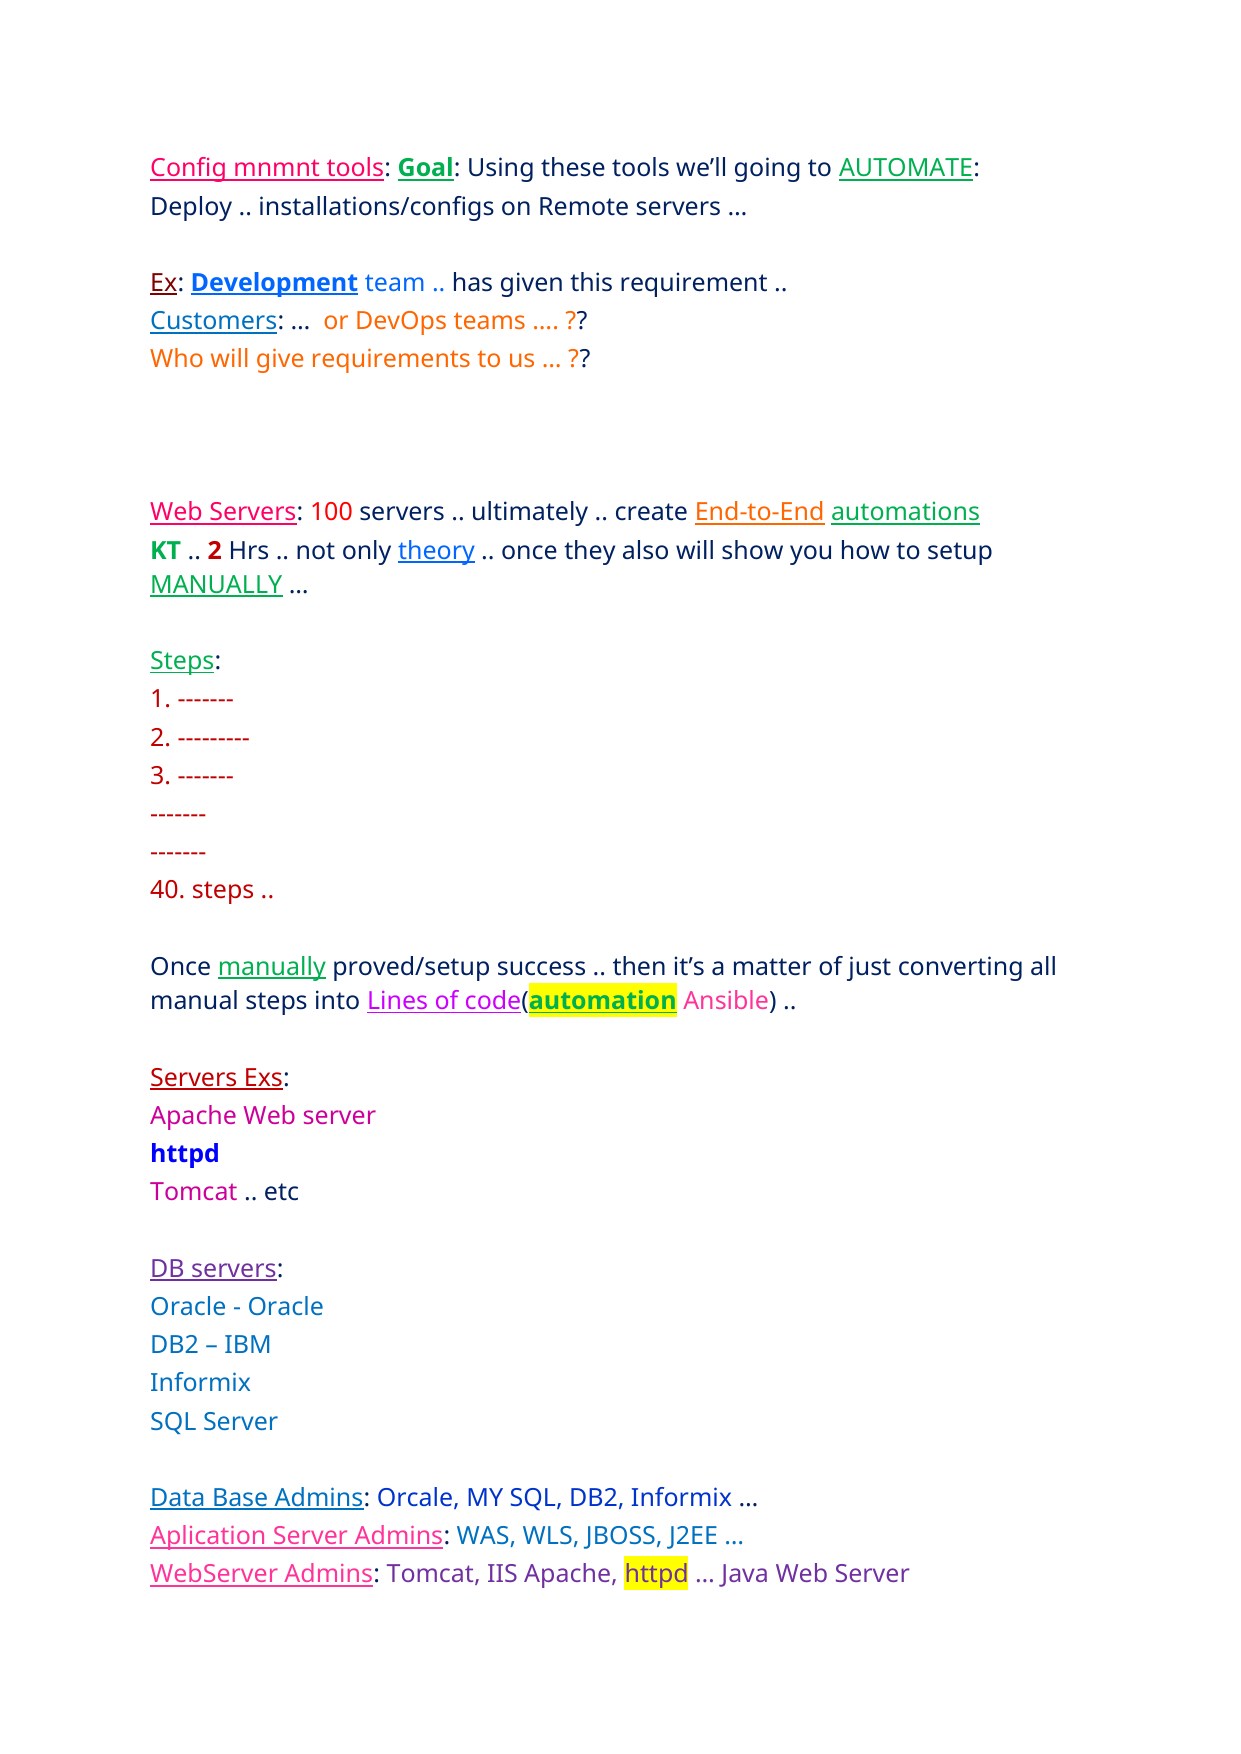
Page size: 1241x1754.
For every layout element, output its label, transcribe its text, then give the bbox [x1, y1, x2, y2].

text 3. ------- [150, 757, 1090, 792]
text Servers Exs: [150, 1059, 1090, 1093]
text KT .. 2 Hrs .. not only theory .. once they also will show you how to setup MANUALLY … [150, 532, 1090, 600]
text ------- [150, 834, 1090, 868]
text Ex: Development team .. has given this requirement .. [150, 265, 1090, 299]
text Apache Web server [150, 1097, 1090, 1131]
text Deploy .. installations/configs on Remote servers … [150, 188, 1090, 222]
text WebServer Admins: Tomcat, IIS Apache, httpd … Java Web Server [150, 1556, 624, 1590]
text WebServer Admins: Tomcat, IIS Apache, httpd … Java Web Server [688, 1556, 1090, 1590]
text Once manually proved/setup success .. then it’s a matter of just converting all manual steps into Lines of code(automation Ansible) .. [150, 949, 1090, 1017]
text Aplication Server Admins: WAS, WLS, JBOSS, J2EE … [150, 1518, 1090, 1552]
text Web Servers: 100 servers .. ultimately .. create End-to-End automations [150, 494, 1090, 528]
text httpd [150, 1136, 1090, 1170]
text Customers: … or DevOps teams …. ?? [150, 303, 1090, 337]
text Config mnmnt tools: Goal: Using these tools we’ll going to AUTOMATE: [150, 150, 1090, 184]
text Oracle - Oracle [150, 1288, 1090, 1323]
text 2. --------- [150, 719, 1090, 753]
text DB2 – IBM [150, 1327, 1090, 1361]
text 1. ------- [150, 681, 1090, 715]
text Tomcat .. etc [150, 1174, 1090, 1208]
text Steps: [150, 643, 1090, 677]
text 40. steps .. [150, 872, 1090, 906]
text ------- [150, 796, 1090, 830]
text Informix [150, 1365, 1090, 1399]
text SQL Server [150, 1403, 1090, 1437]
text DB servers: [150, 1250, 1090, 1284]
text Data Base Admins: Orcale, MY SQL, DB2, Informix … [150, 1480, 1090, 1514]
text Who will give requirements to us … ?? [150, 341, 1090, 375]
